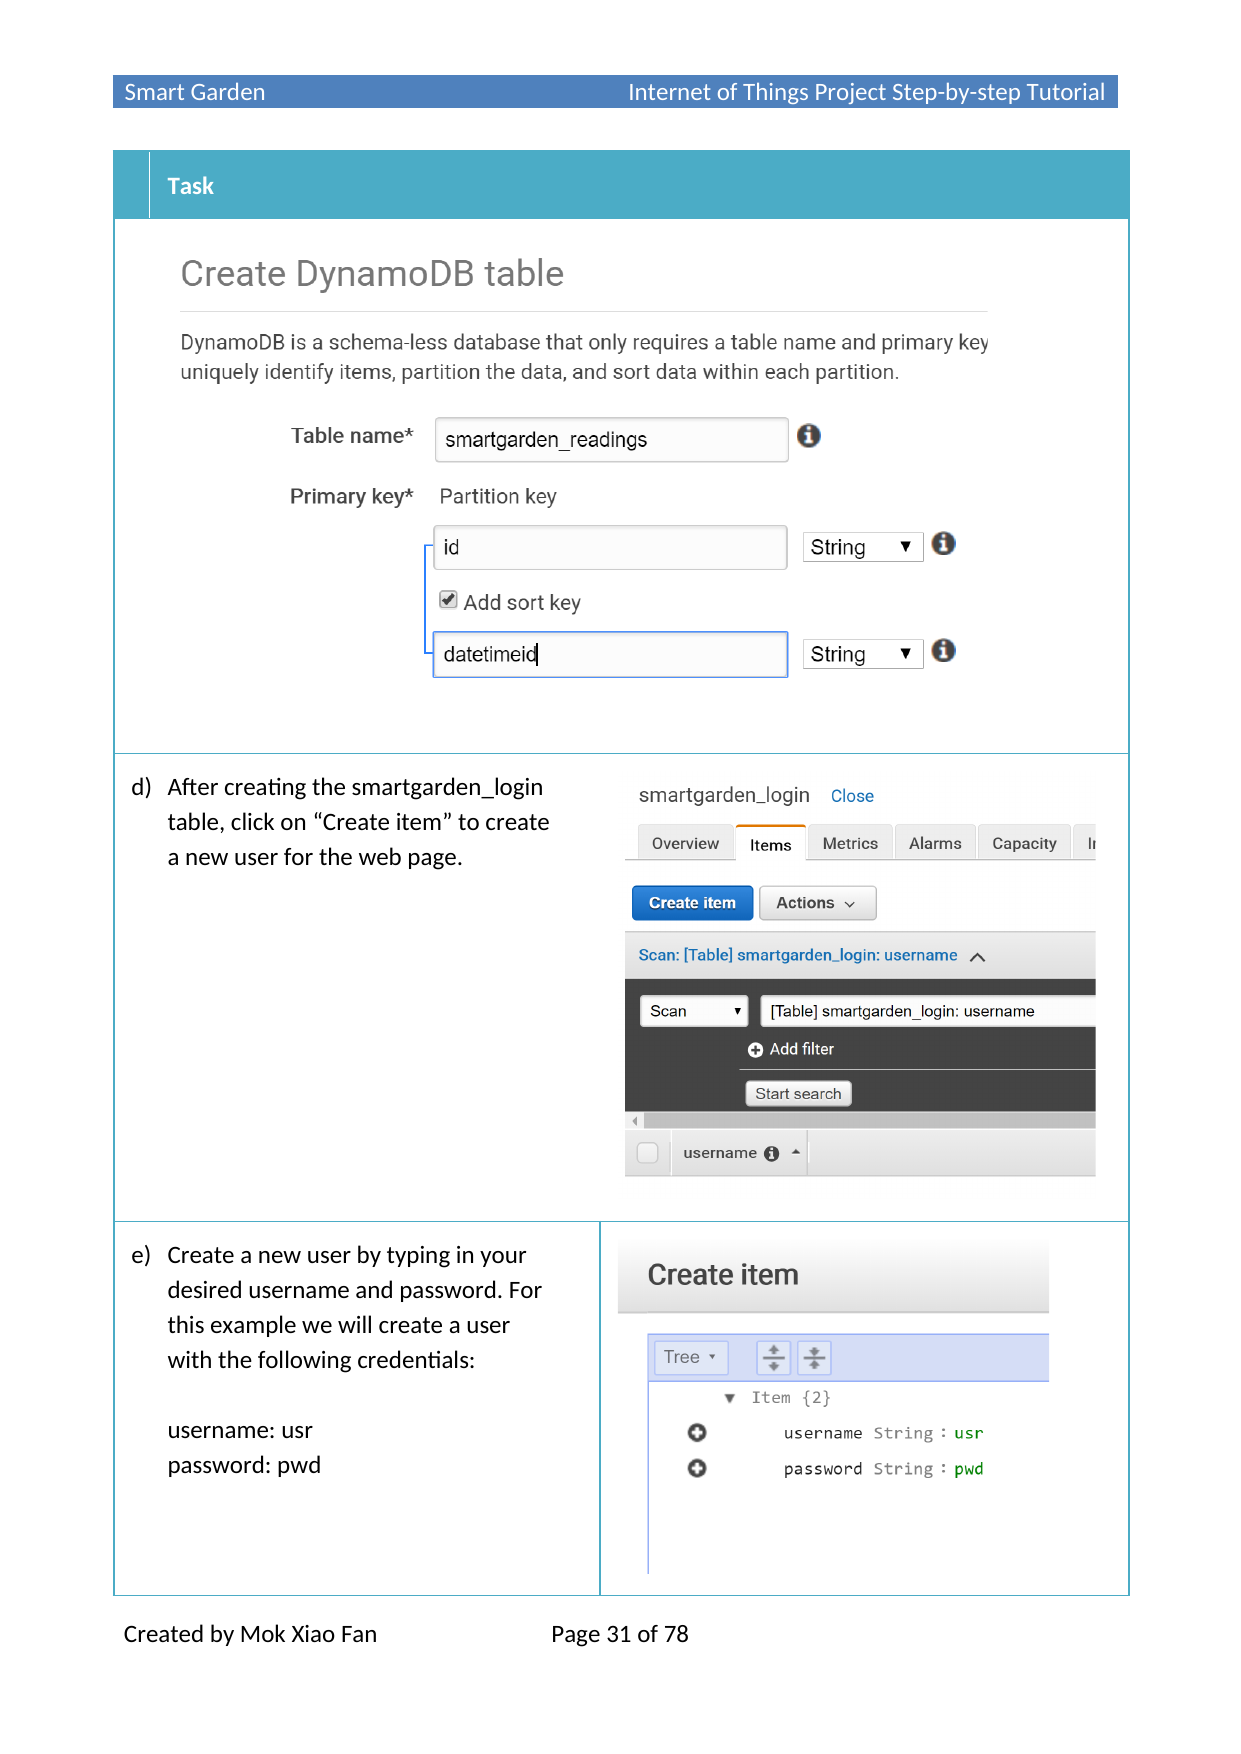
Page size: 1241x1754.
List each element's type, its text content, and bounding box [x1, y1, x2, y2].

table_cell [600, 754, 1128, 1221]
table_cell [150, 219, 1128, 752]
table_header [115, 152, 149, 218]
table_cell [115, 754, 149, 1221]
table_cell Create a new user by typing in your desired username and password. For this example we will create a user with the following credentials: username: usr password: pwd [150, 1222, 599, 1595]
table_header [601, 152, 1128, 218]
table_cell [601, 1222, 1128, 1595]
table_cell [115, 1222, 149, 1595]
picture [617, 1239, 1050, 1574]
picture [617, 771, 1096, 1199]
table_header Task [150, 152, 599, 218]
table_cell [115, 219, 149, 752]
table_cell After creating the smartgarden_login table, click on “Create item” to create a new user for the web page. [150, 754, 600, 1221]
picture [167, 236, 988, 696]
